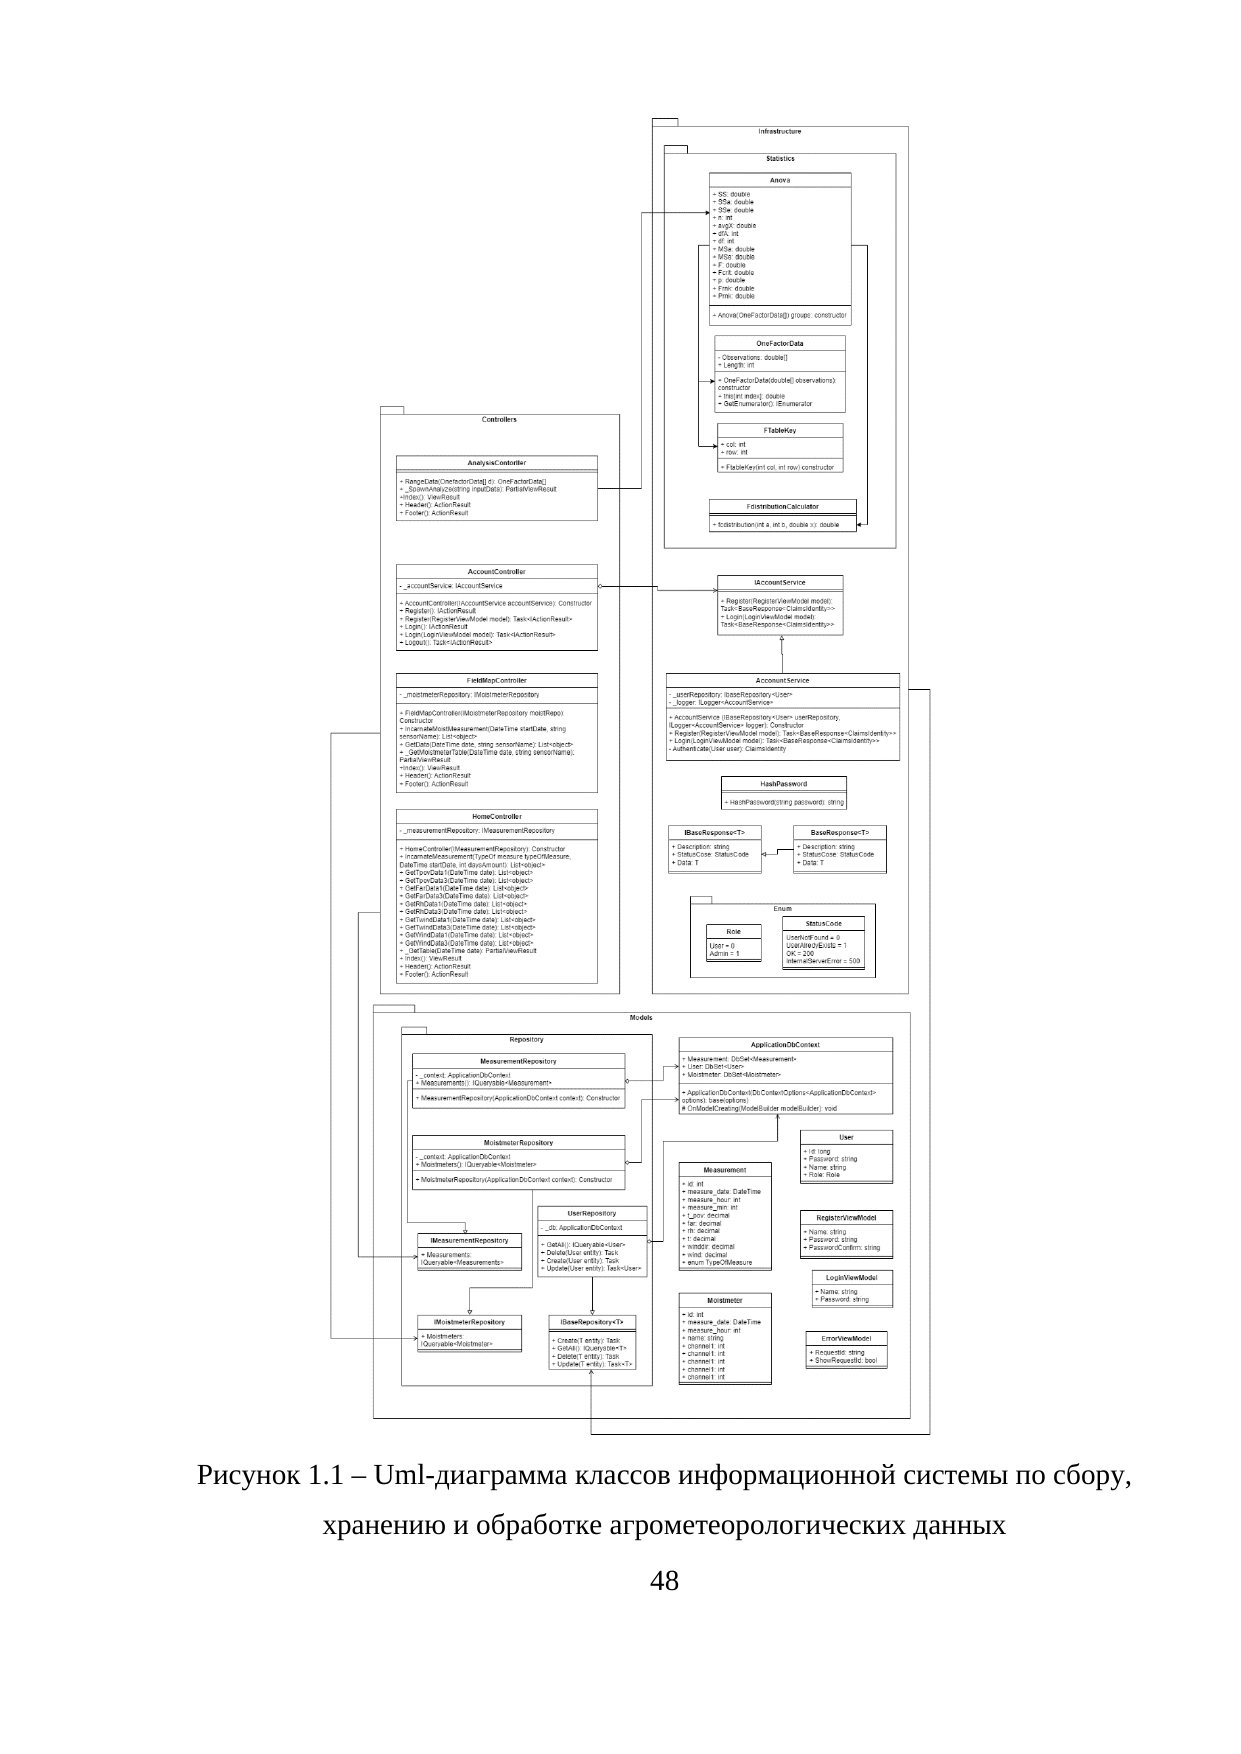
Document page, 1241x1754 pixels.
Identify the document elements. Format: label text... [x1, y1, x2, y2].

text Рисунок 1.1 – Uml-диаграмма классов информационной системы по сбору, хранению и обработке агрометеорологических данных [177, 1457, 1152, 1541]
picture [326, 118, 1077, 1440]
